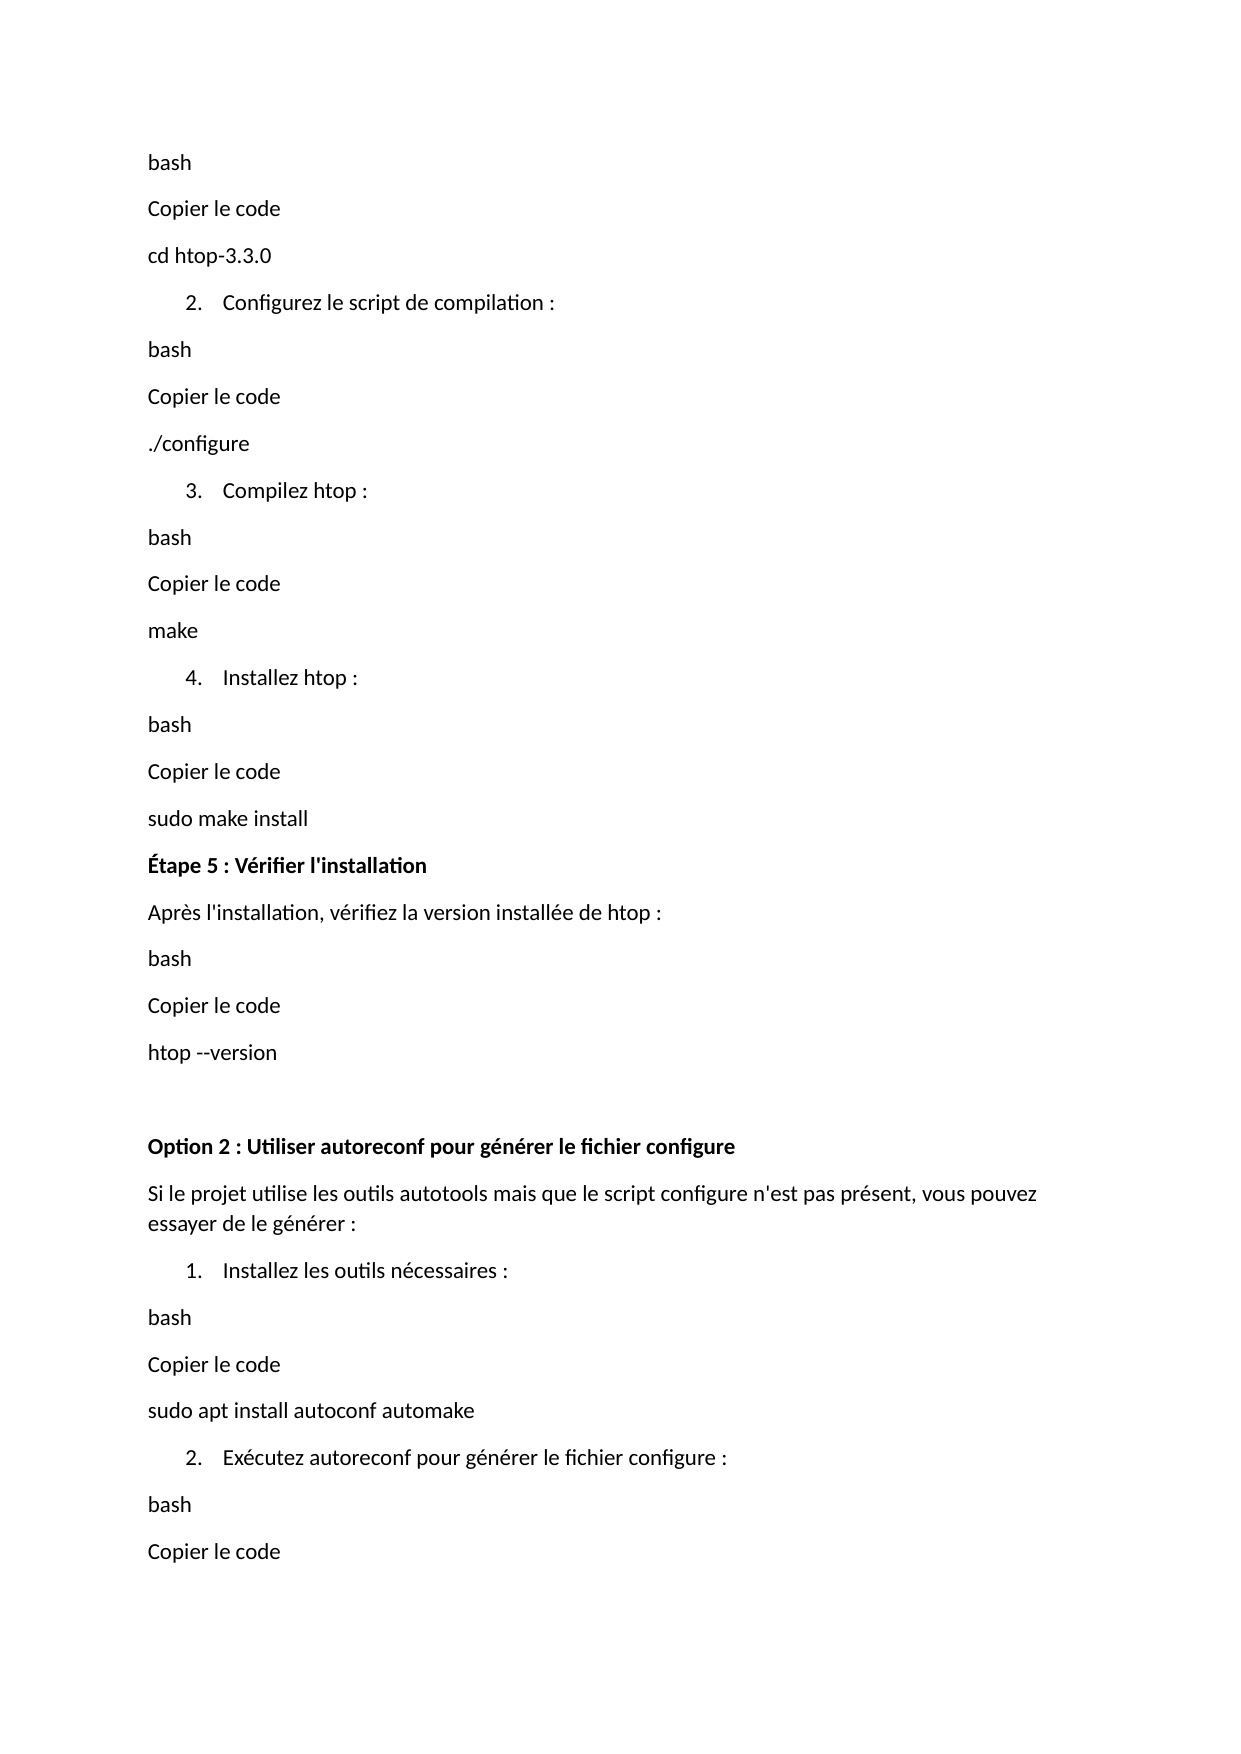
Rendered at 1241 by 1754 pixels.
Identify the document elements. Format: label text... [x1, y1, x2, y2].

text htop --version [148, 1038, 1093, 1066]
text Copier le code [148, 1350, 1093, 1378]
list Compilez htop : [185, 476, 1093, 504]
text Option 2 : Utiliser autoreconf pour générer le fichier configure [148, 1132, 1093, 1160]
text sudo apt install autoconf automake [148, 1397, 1093, 1424]
text Copier le code [148, 1537, 1093, 1565]
text Copier le code [148, 757, 1093, 785]
text bash [148, 335, 1093, 363]
text Copier le code [148, 991, 1093, 1019]
text bash [148, 710, 1093, 738]
text Copier le code [148, 382, 1093, 410]
text bash [148, 1490, 1093, 1518]
list Installez les outils nécessaires : [185, 1256, 1093, 1284]
text Après l'installation, vérifiez la version installée de htop : [148, 898, 1093, 926]
text bash [148, 944, 1093, 972]
text Copier le code [148, 569, 1093, 597]
list Configurez le script de compilation : [185, 288, 1093, 316]
list Exécutez autoreconf pour générer le fichier configure : [185, 1443, 1093, 1471]
text bash [148, 523, 1093, 551]
text Si le projet utilise les outils autotools mais que le script configure n'est pas présent, vous pouvez essayer de le générer : [148, 1179, 1093, 1237]
text Copier le code [148, 194, 1093, 222]
text bash [148, 1303, 1093, 1331]
text ./configure [148, 429, 1093, 457]
text make [148, 616, 1093, 644]
list Installez htop : [185, 663, 1093, 691]
text sudo make install [148, 804, 1093, 832]
text cd htop-3.3.0 [148, 241, 1093, 269]
text bash [148, 148, 1093, 176]
text Étape 5 : Vérifier l'installation [148, 851, 1093, 879]
